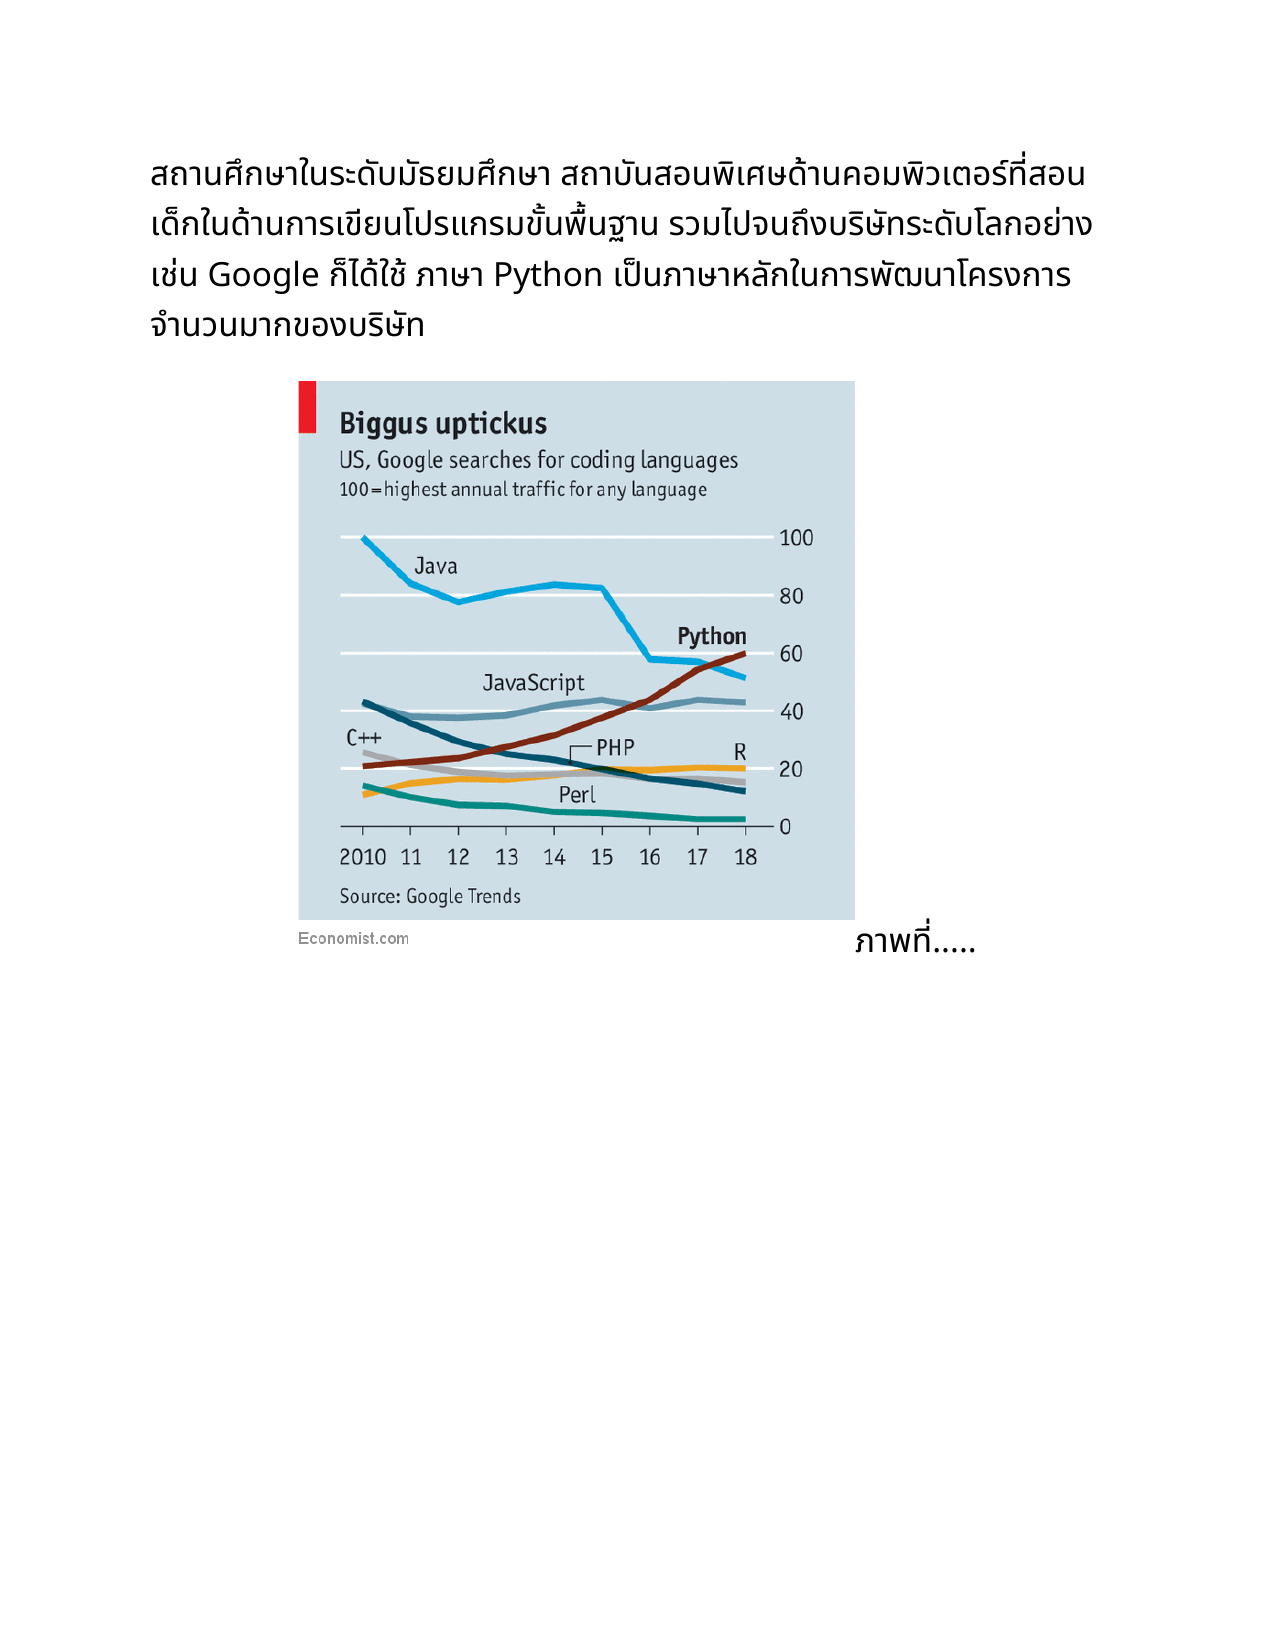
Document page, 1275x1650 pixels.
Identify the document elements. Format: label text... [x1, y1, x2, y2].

picture [298, 381, 855, 953]
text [150, 150, 1125, 352]
